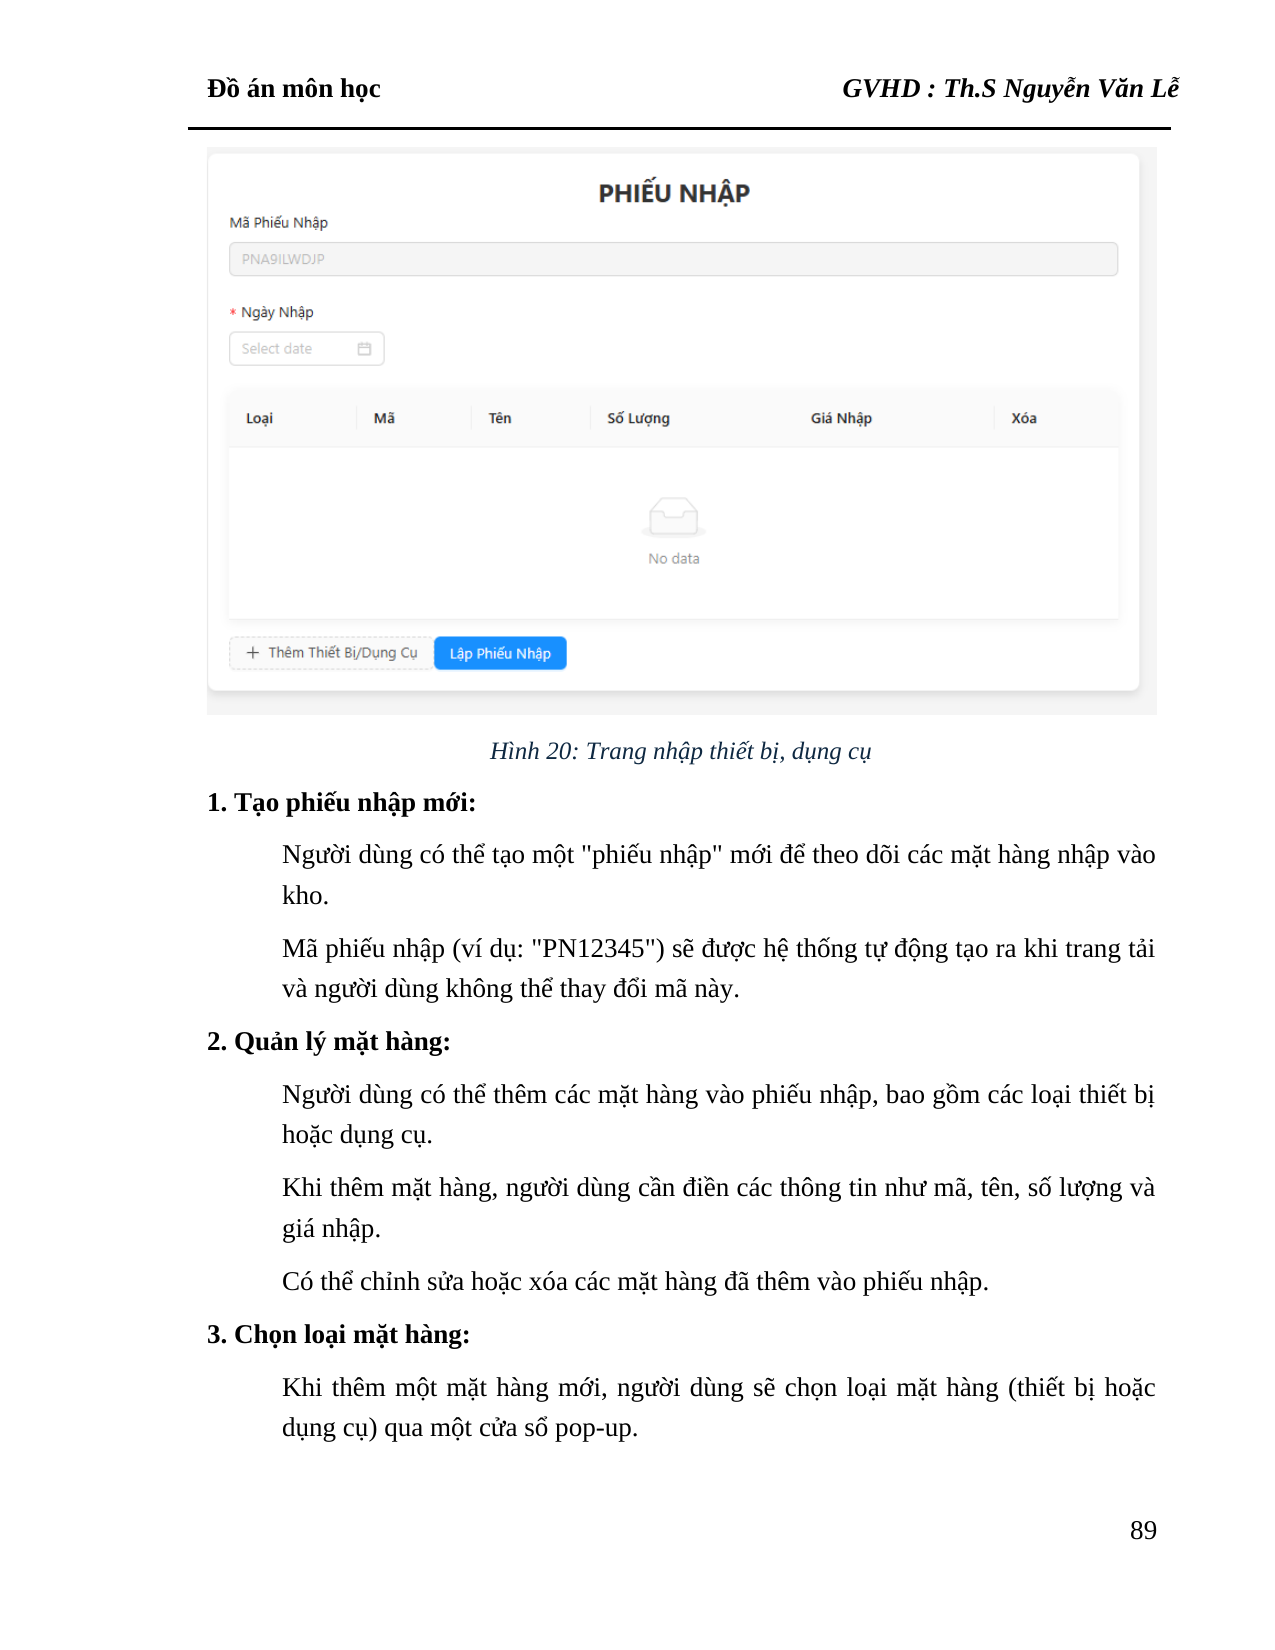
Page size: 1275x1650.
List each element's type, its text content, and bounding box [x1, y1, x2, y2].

text Người dùng có thể thêm các mặt hàng vào phiếu nhập, bao gồm các loại thiết bị hoặc dụng cụ. [282, 1078, 1157, 1150]
text Khi thêm mặt hàng, người dùng cần điền các thông tin như mã, tên, số lượng và giá nhập. [282, 1171, 1157, 1243]
text 2. Quản lý mặt hàng: [207, 1025, 1157, 1056]
text 3. Chọn loại mặt hàng: [207, 1318, 1157, 1349]
text Khi thêm một mặt hàng mới, người dùng sẽ chọn loại mặt hàng (thiết bị hoặc dụng cụ) qua một cửa sổ pop-up. [282, 1371, 1157, 1442]
text Mã phiếu nhập (ví dụ: "PN12345") sẽ được hệ thống tự động tạo ra khi trang tải và người dùng không thể thay đổi mã này. [282, 932, 1157, 1003]
text 1. Tạo phiếu nhập mới: [207, 786, 1157, 817]
picture [206, 147, 1157, 715]
text Có thể chỉnh sửa hoặc xóa các mặt hàng đã thêm vào phiếu nhập. [282, 1265, 1157, 1296]
text Người dùng có thể tạo một "phiếu nhập" mới để theo dõi các mặt hàng nhập vào kho. [282, 838, 1157, 910]
